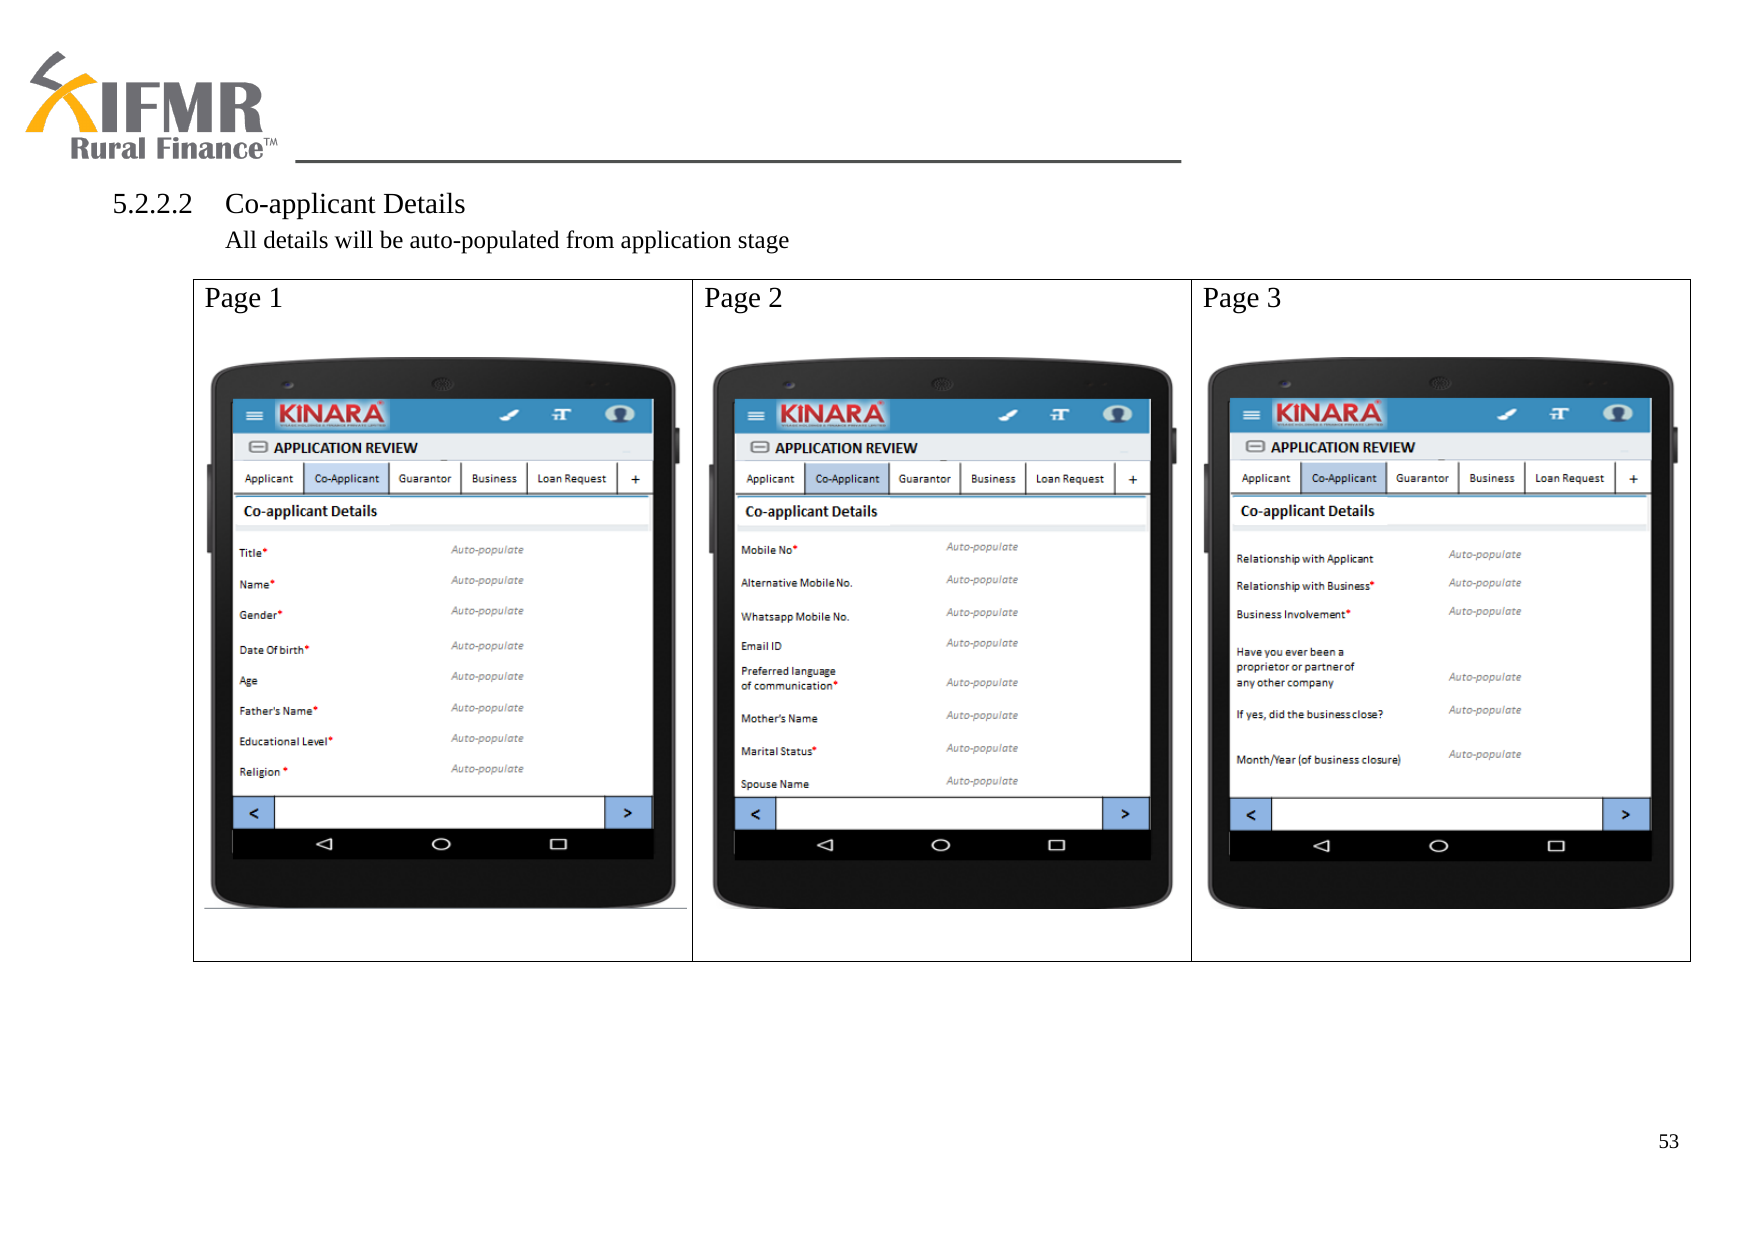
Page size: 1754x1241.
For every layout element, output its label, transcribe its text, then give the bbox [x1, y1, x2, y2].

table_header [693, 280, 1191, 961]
picture [704, 357, 1186, 909]
picture [204, 357, 687, 909]
picture [1202, 357, 1683, 909]
picture [18, 45, 284, 166]
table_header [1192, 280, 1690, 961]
list All details will be auto-populated from application stage [150, 225, 1679, 254]
list Co-applicant Details [112, 187, 1679, 220]
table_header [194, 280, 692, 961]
